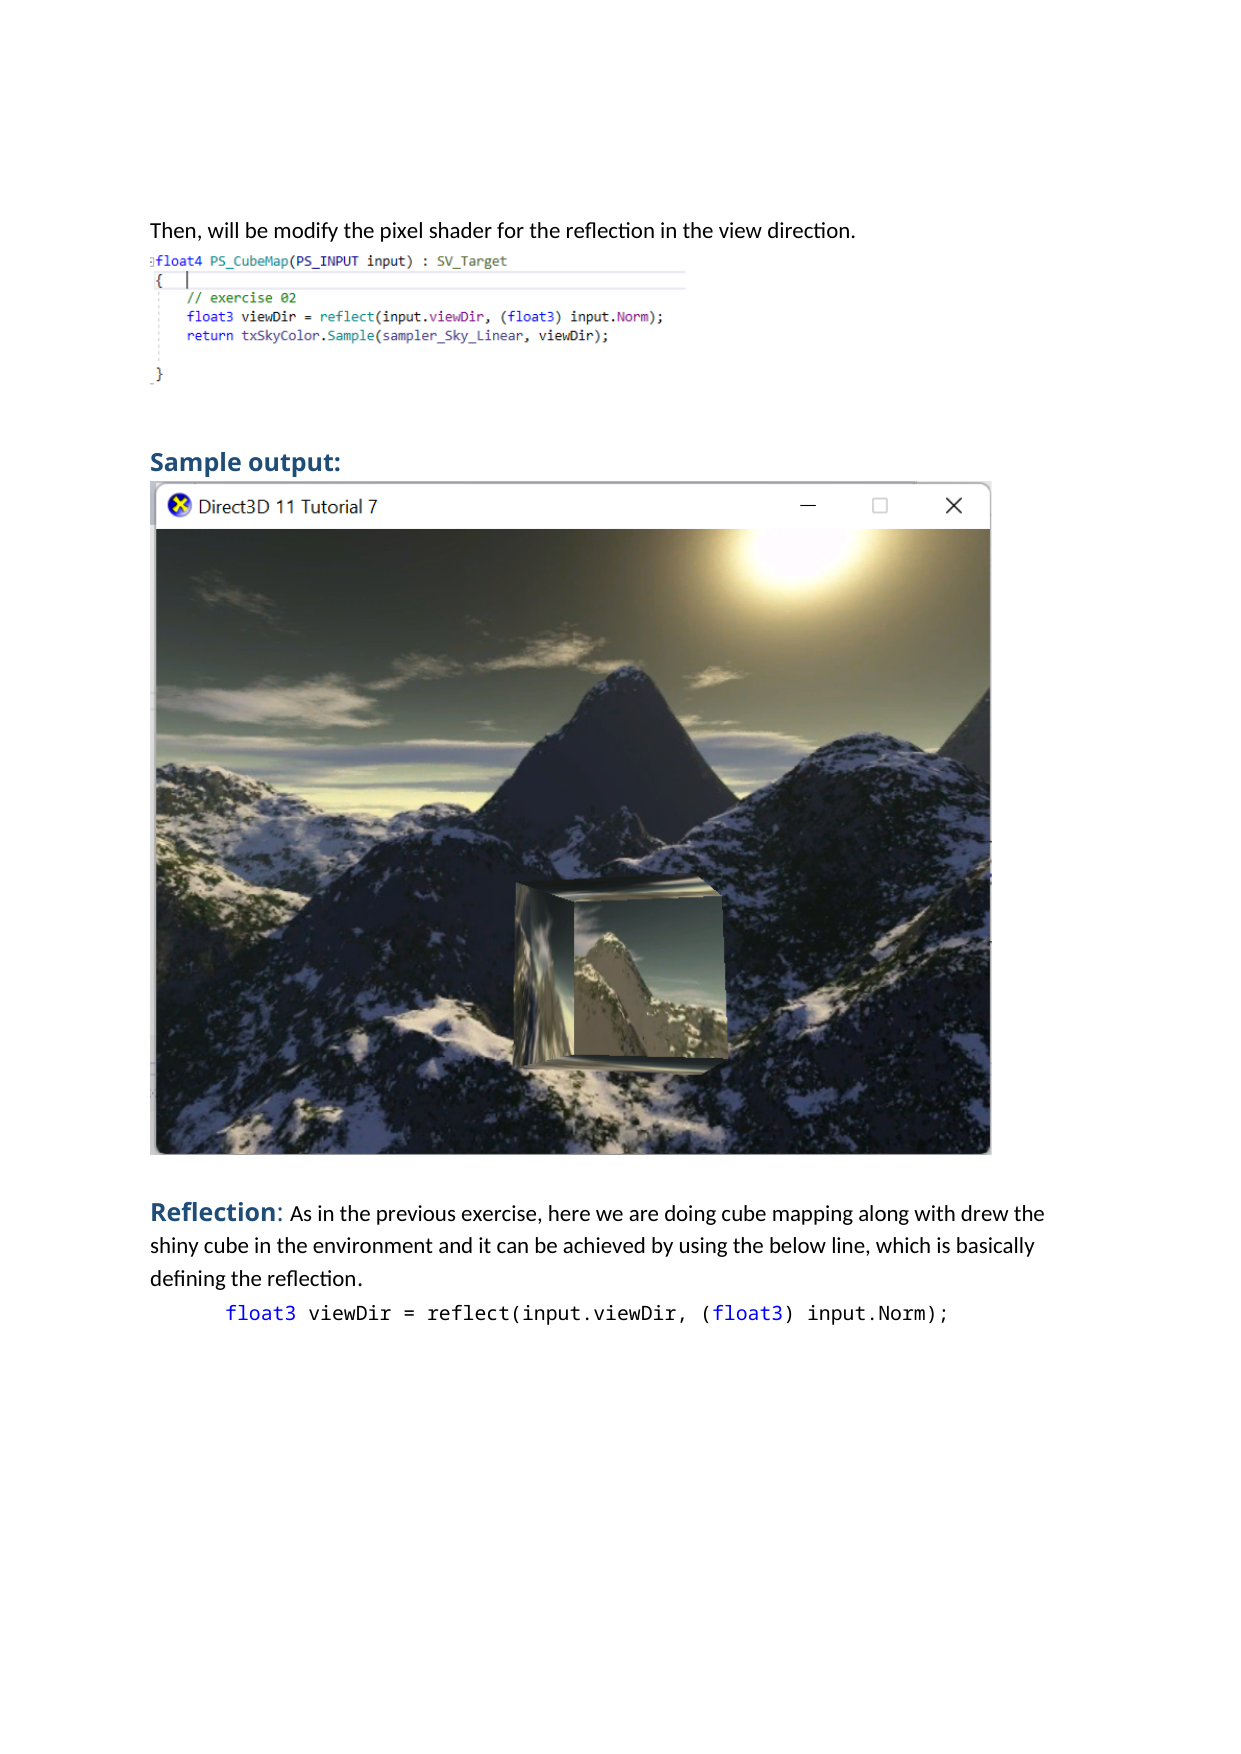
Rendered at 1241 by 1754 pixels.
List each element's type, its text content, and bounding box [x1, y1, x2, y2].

picture [150, 250, 686, 398]
text Reflection: As in the previous exercise, here we are doing cube mapping along with drew the shiny cube in the environment and it can be achieved by using the below line, which is basically defining the reflection. [150, 1195, 1090, 1293]
picture [150, 481, 992, 1155]
text Then, will be modify the pixel shader for the reflection in the view direction. [150, 216, 1090, 244]
text float3 viewDir = reflect(input.viewDir, (float3) input.Norm); [150, 1299, 1090, 1327]
